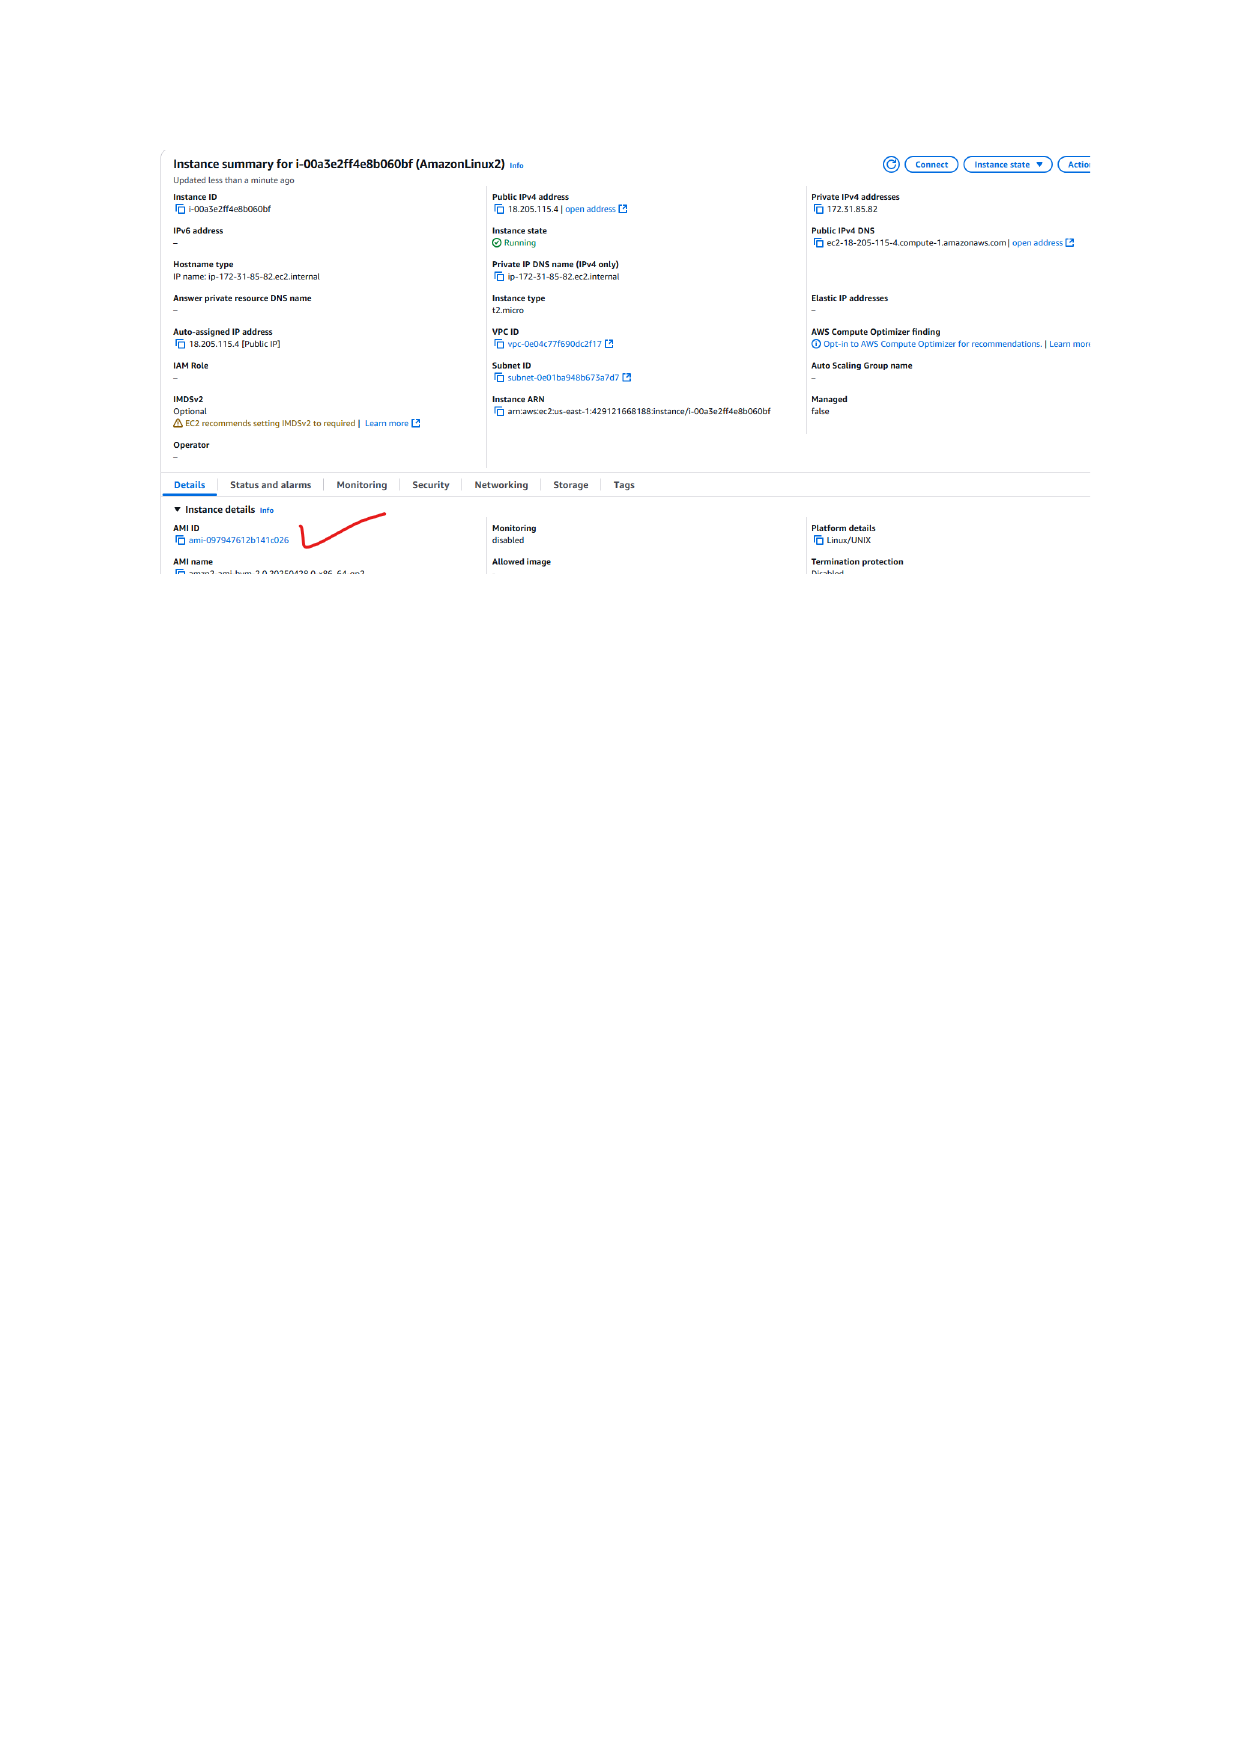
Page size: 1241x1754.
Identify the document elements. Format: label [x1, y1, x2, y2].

picture [150, 150, 1091, 574]
